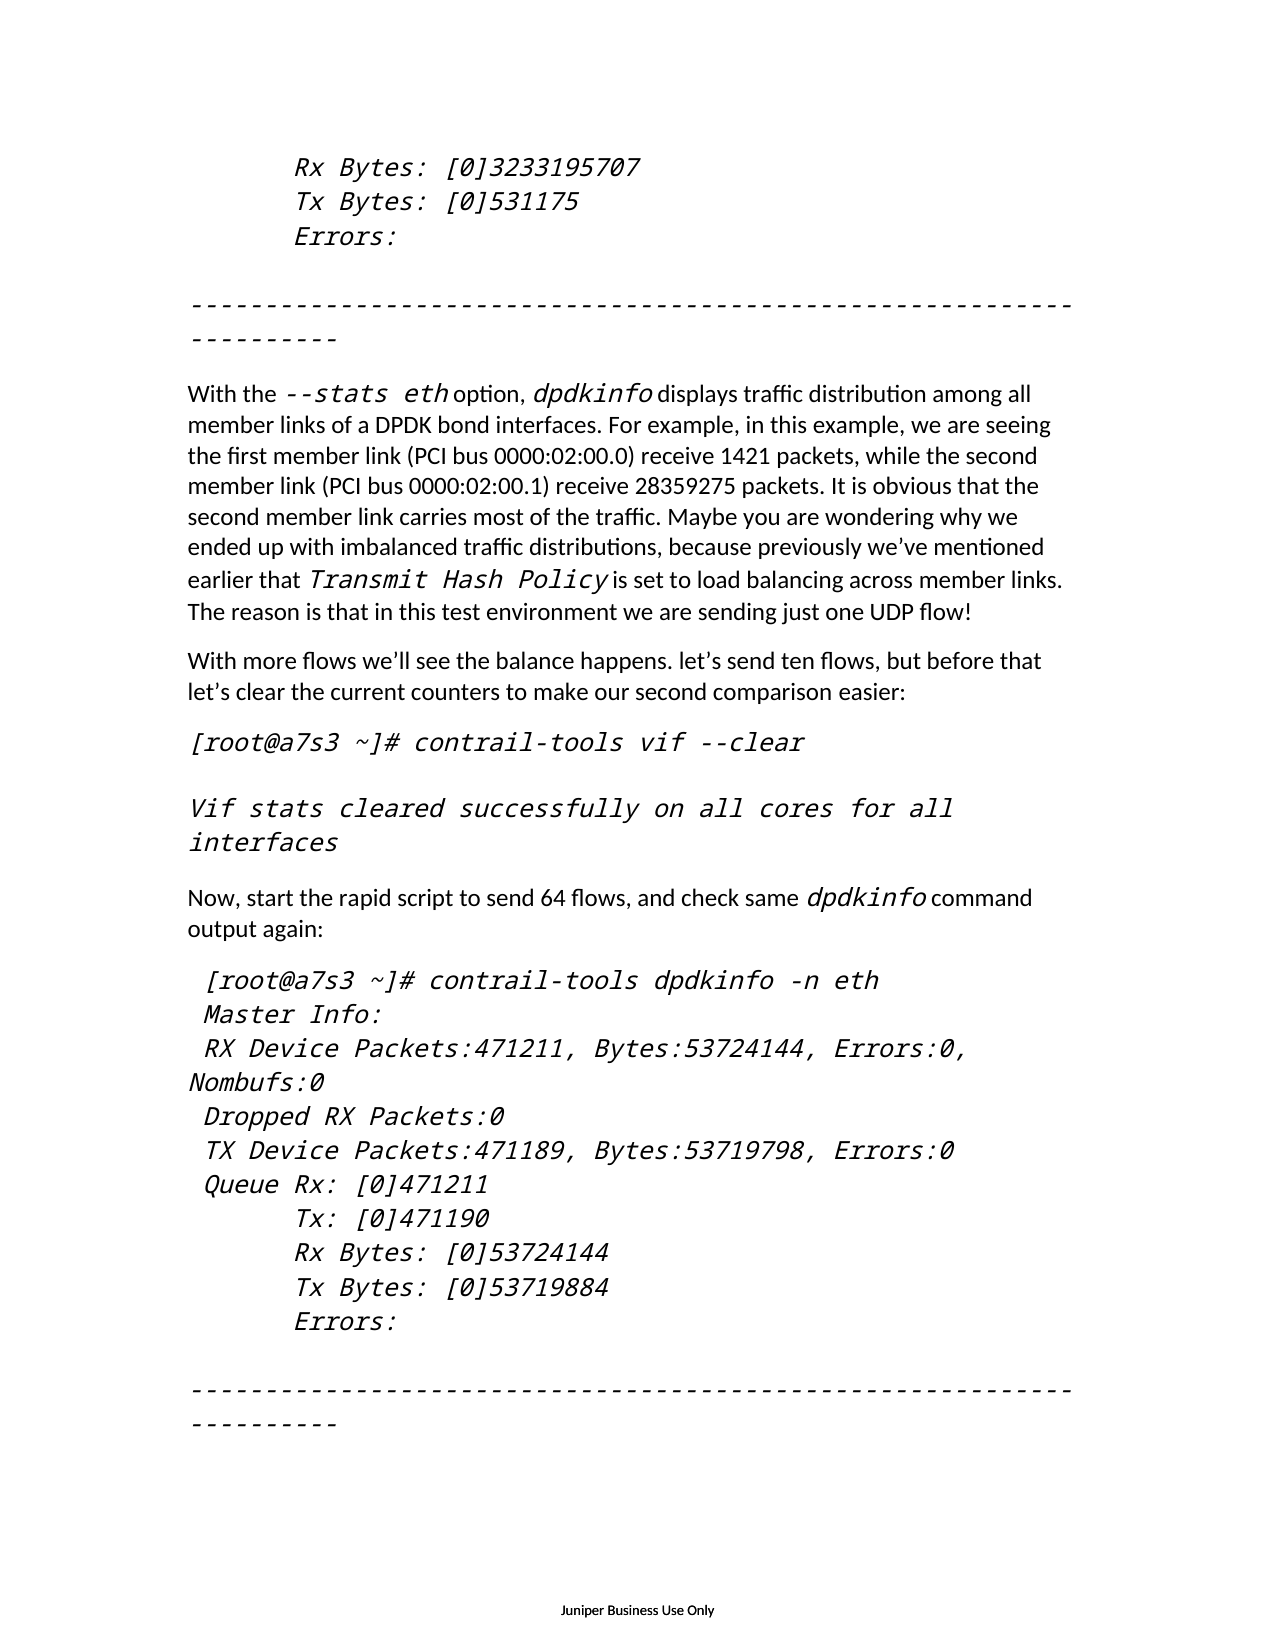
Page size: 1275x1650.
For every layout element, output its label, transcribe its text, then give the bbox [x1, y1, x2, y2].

text Now, start the rapid script to send 64 flows, and check same dpdkinfo command output again: [187, 879, 1087, 944]
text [187, 963, 1087, 1471]
text [root@a7s3 ~]# contrail-tools vif --clear Vif stats cleared successfully on all cores for all interfaces [187, 725, 1087, 858]
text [187, 150, 1087, 354]
text With more flows we’ll see the balance happens. let’s send ten flows, but before that let’s clear the current counters to make our second comparison easier: [187, 645, 1087, 706]
text With the --stats eth option, dpdkinfo displays traffic distribution among all member links of a DPDK bond interfaces. For example, in this example, we are seeing the first member link (PCI bus 0000:02:00.0) receive 1421 packets, while the second member link (PCI bus 0000:02:00.1) receive 28359275 packets. It is obvious that the second member link carries most of the traffic. Maybe you are wondering why we ended up with imbalanced traffic distributions, because previously we’ve mentioned earlier that Transmit Hash Policy is set to load balancing across member links. The reason is that in this test environment we are sending just one UDP flow! [187, 375, 1087, 626]
